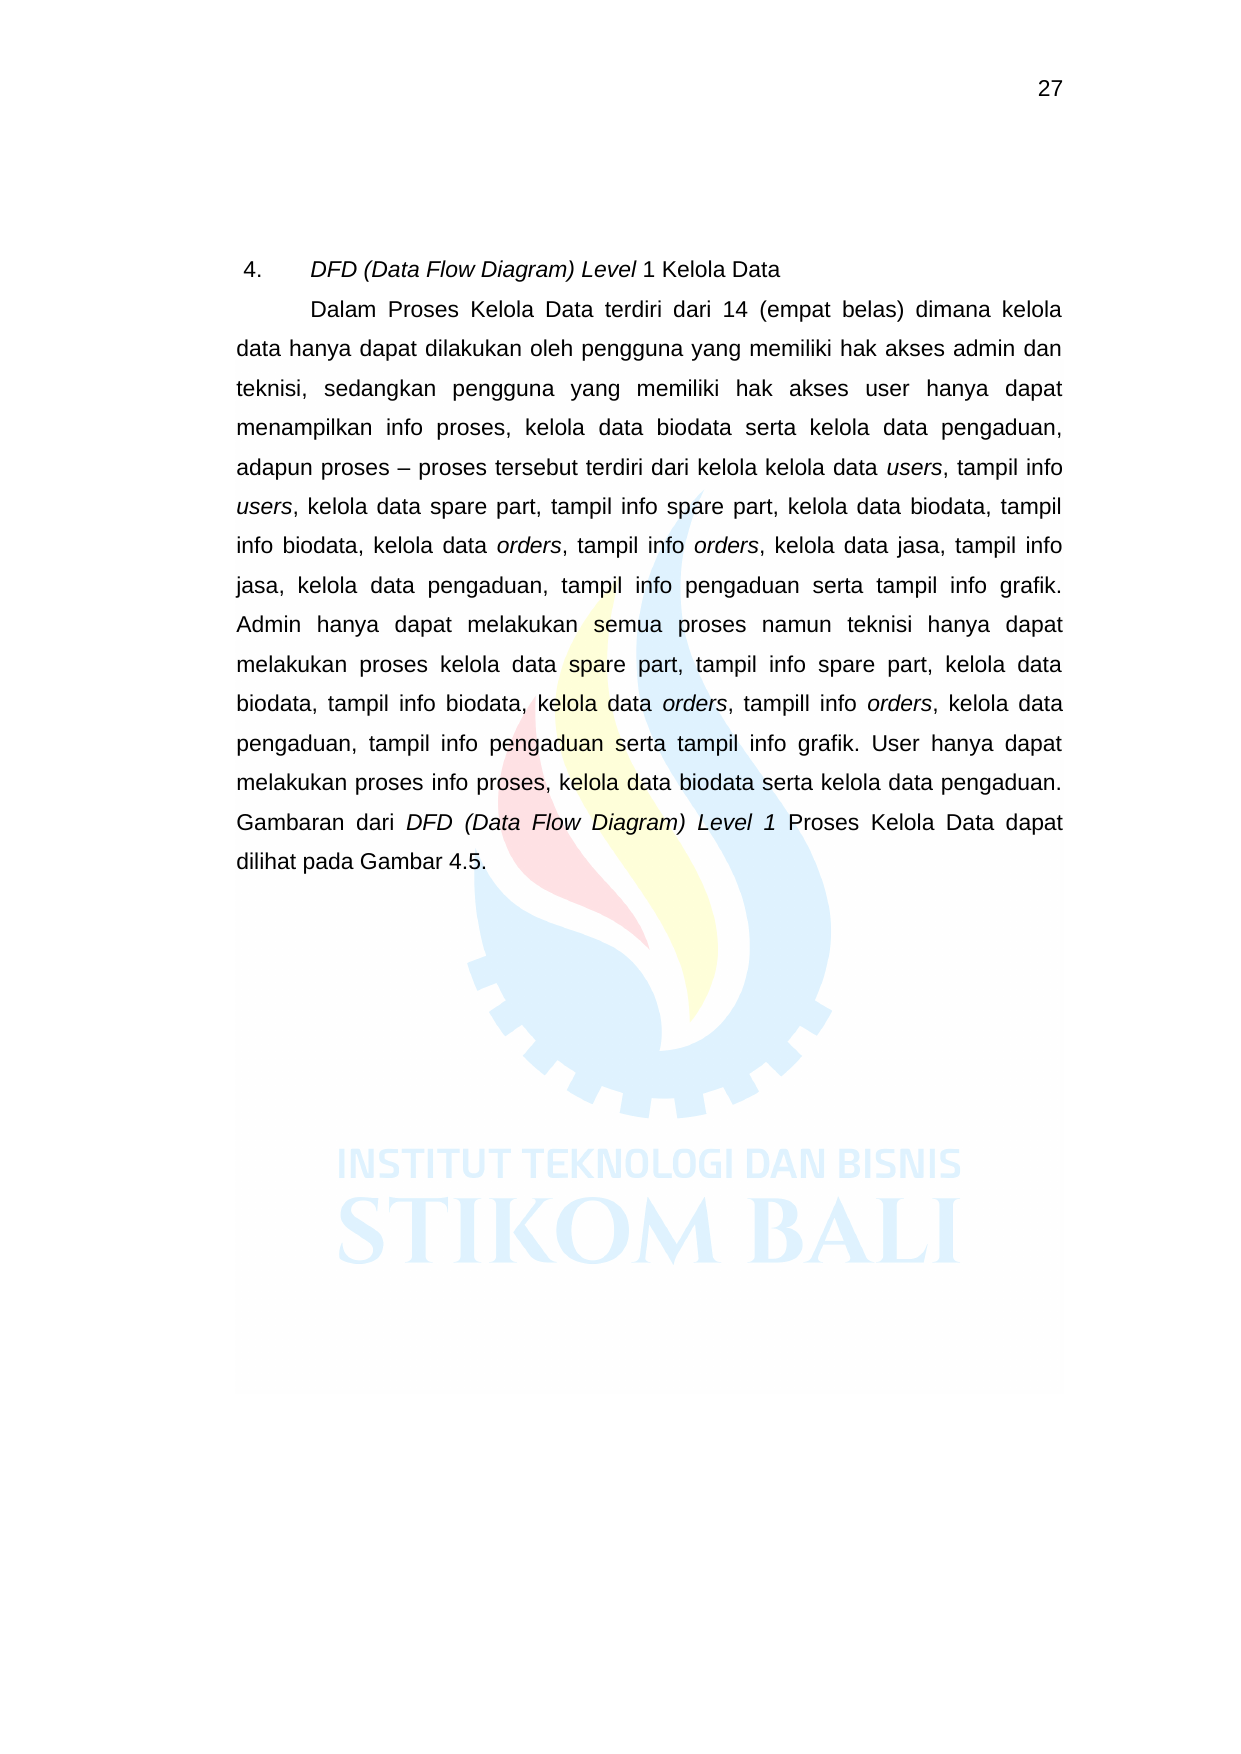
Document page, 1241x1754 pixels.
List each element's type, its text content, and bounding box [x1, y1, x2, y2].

list DFD (Data Flow Diagram) Level 1 Kelola Data [243, 256, 1063, 282]
list Dalam Proses Kelola Data terdiri dari 14 (empat belas) dimana kelola data hanya dapat dilakukan oleh pengguna yang memiliki hak akses admin dan teknisi, sedangkan pengguna yang memiliki hak akses user hanya dapat menampilkan info proses, kelola data biodata serta kelola data pengaduan, adapun proses – proses tersebut terdiri dari kelola kelola data users, tampil info users, kelola data spare part, tampil info spare part, kelola data biodata, tampil info biodata, kelola data orders, tampil info orders, kelola data jasa, tampil info jasa, kelola data pengaduan, tampil info pengaduan serta tampil info grafik. Admin hanya dapat melakukan semua proses namun teknisi hanya dapat melakukan proses kelola data spare part, tampil info spare part, kelola data biodata, tampil info biodata, kelola data orders, tampill info orders, kelola data pengaduan, tampil info pengaduan serta tampil info grafik. User hanya dapat melakukan proses info proses, kelola data biodata serta kelola data pengaduan. Gambaran dari DFD (Data Flow Diagram) Level 1 Proses Kelola Data dapat dilihat pada Gambar 4.5. [236, 296, 1063, 875]
